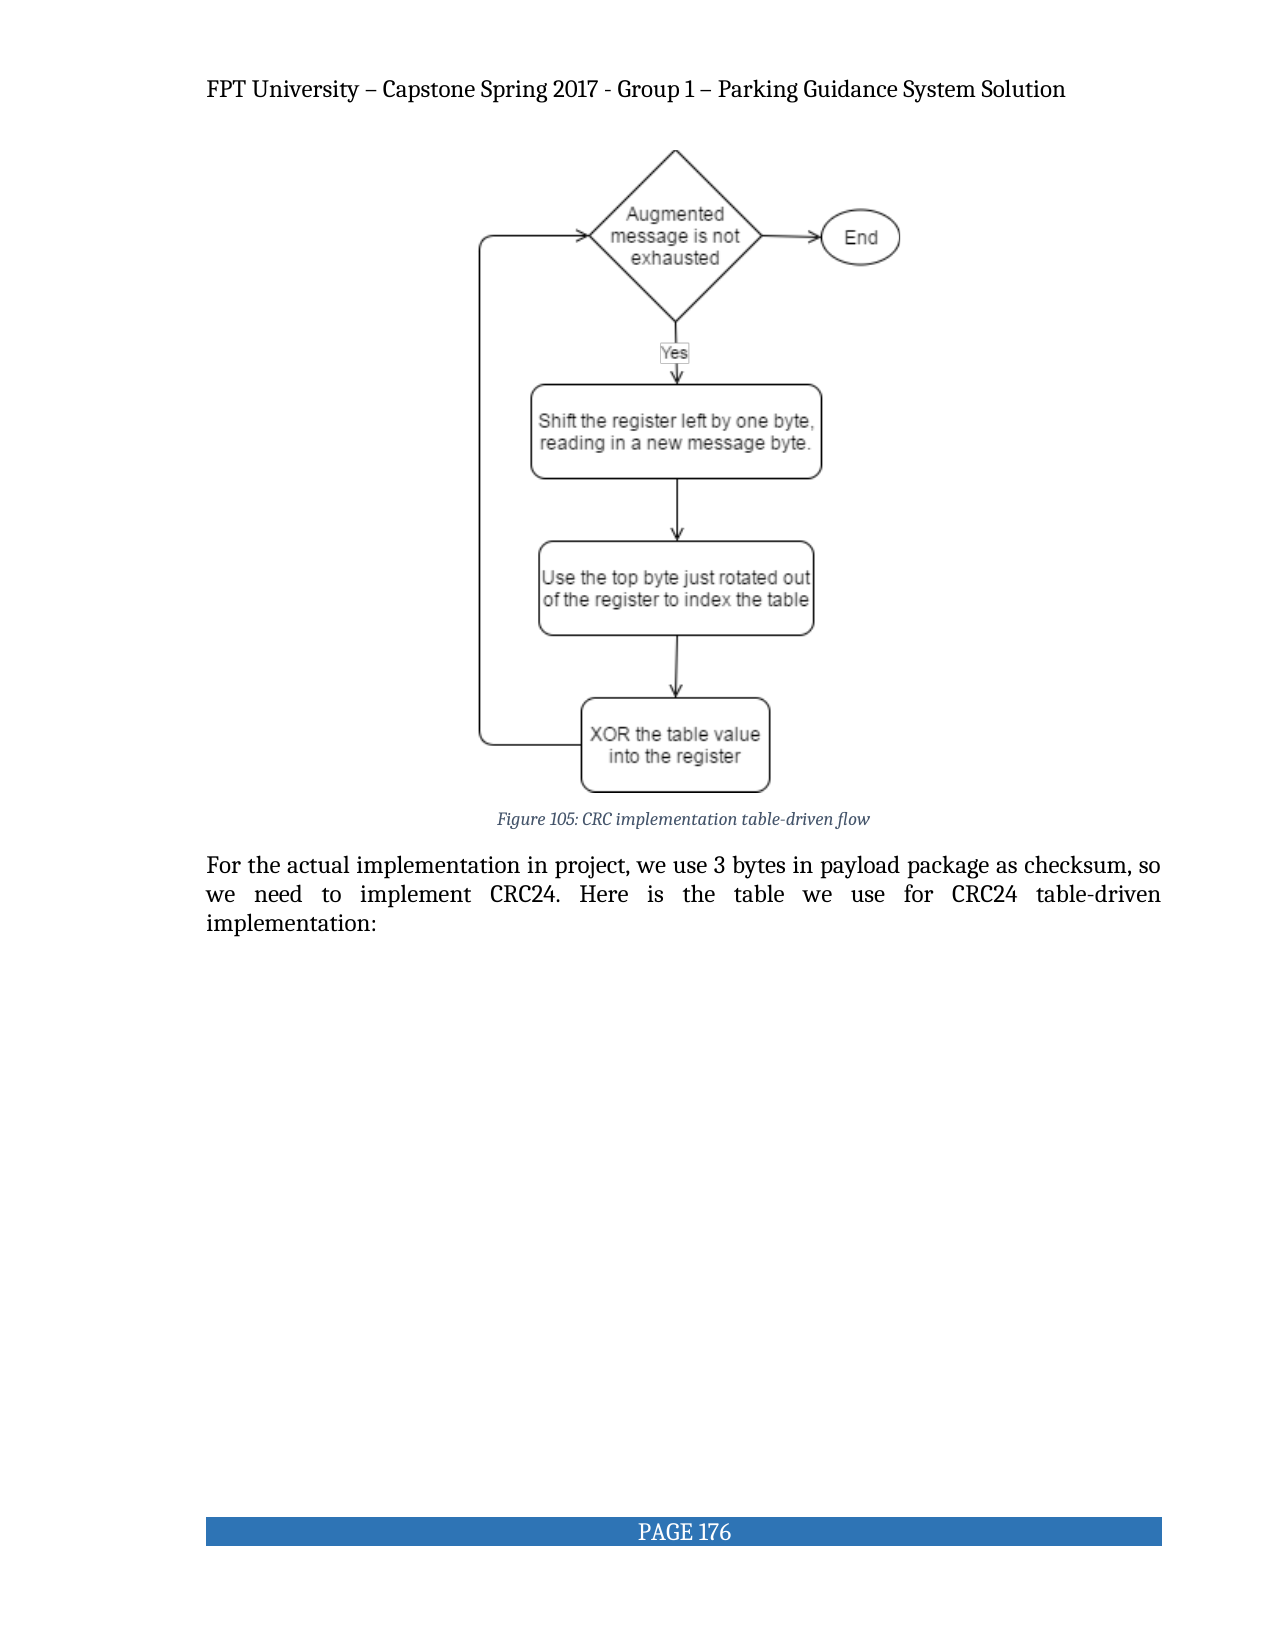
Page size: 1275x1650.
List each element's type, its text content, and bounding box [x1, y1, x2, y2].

text For the actual implementation in project, we use 3 bytes in payload package as checksum, so we need to implement CRC24. Here is the table we use for CRC24 table-driven implementation: [206, 851, 1162, 937]
text Figure 105: CRC implementation table-driven flow [206, 809, 1162, 830]
picture [468, 150, 901, 793]
